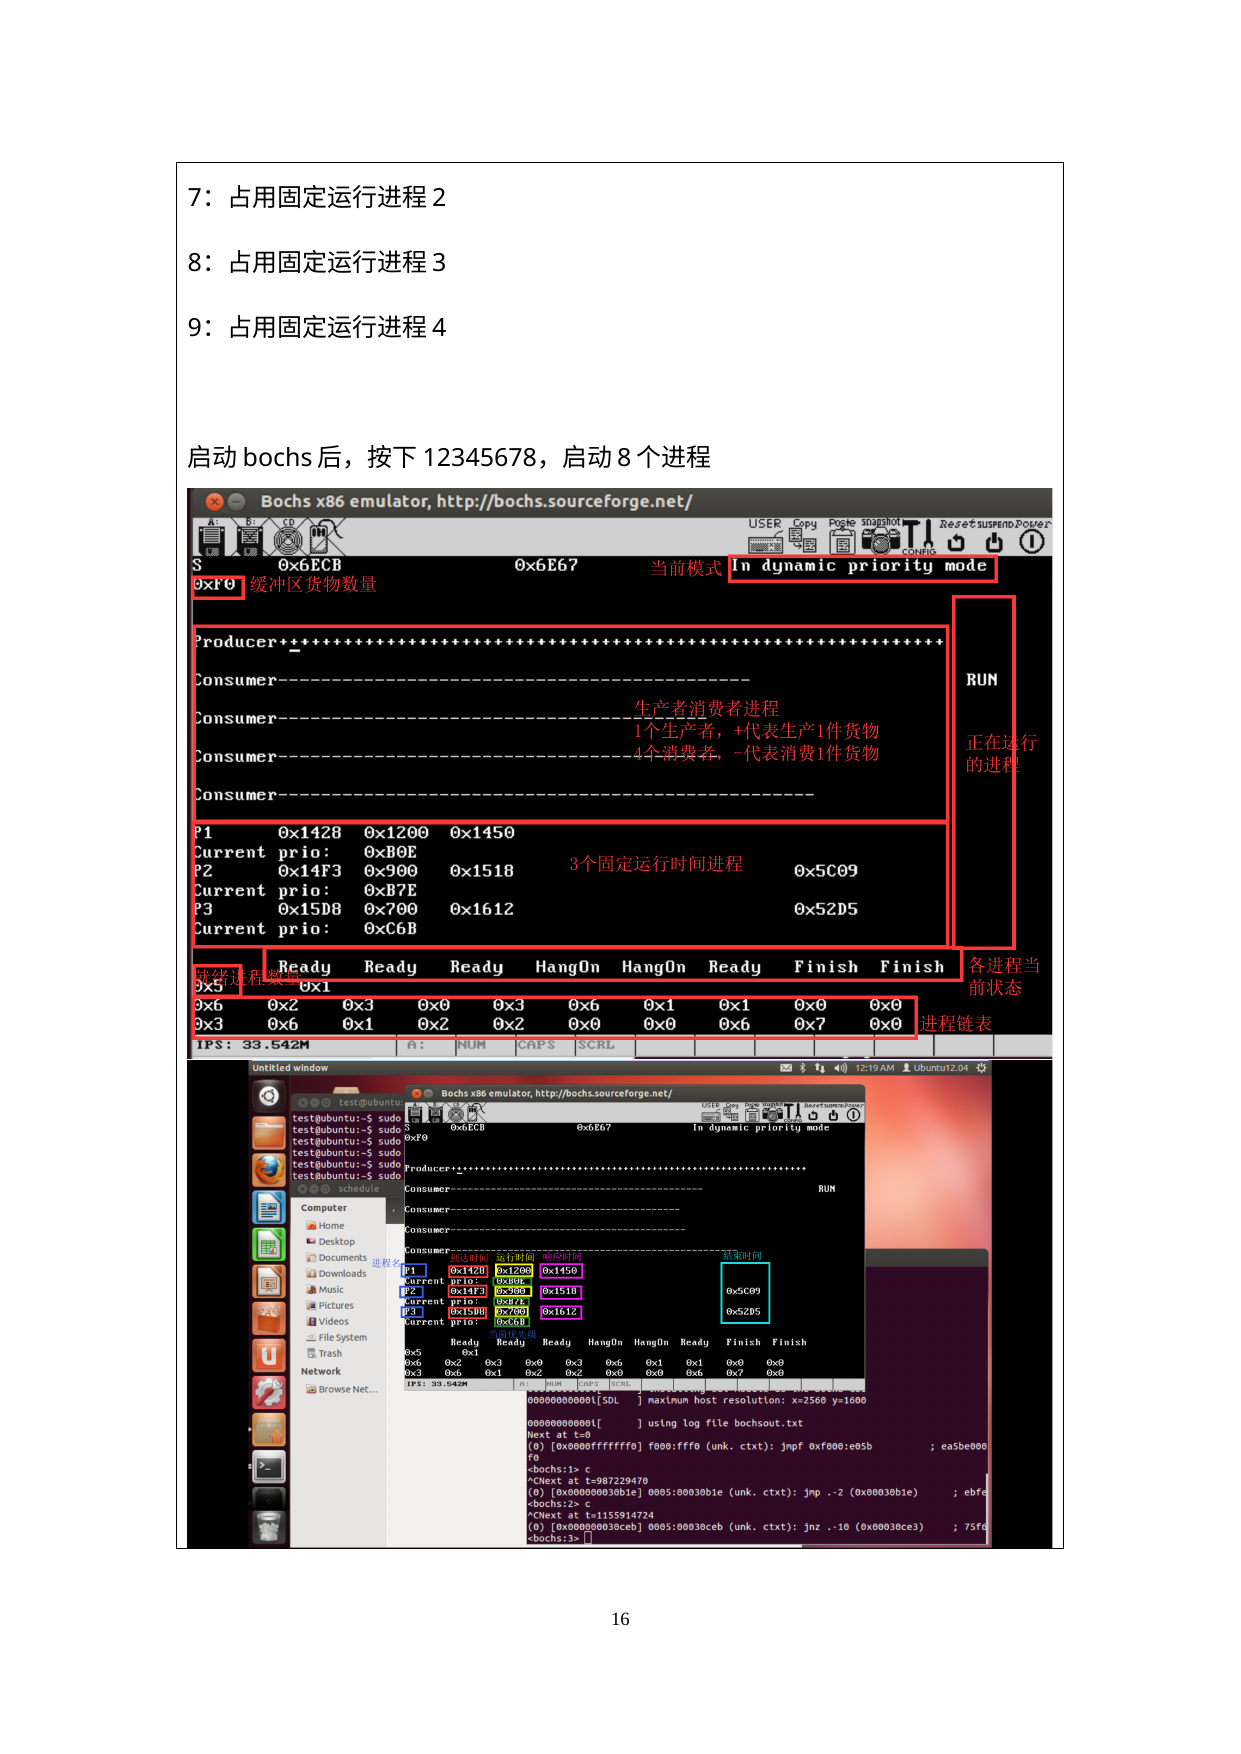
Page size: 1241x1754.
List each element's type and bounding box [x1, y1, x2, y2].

picture [187, 488, 1053, 1059]
picture [187, 1060, 1053, 1548]
table_cell [177, 163, 1063, 1547]
